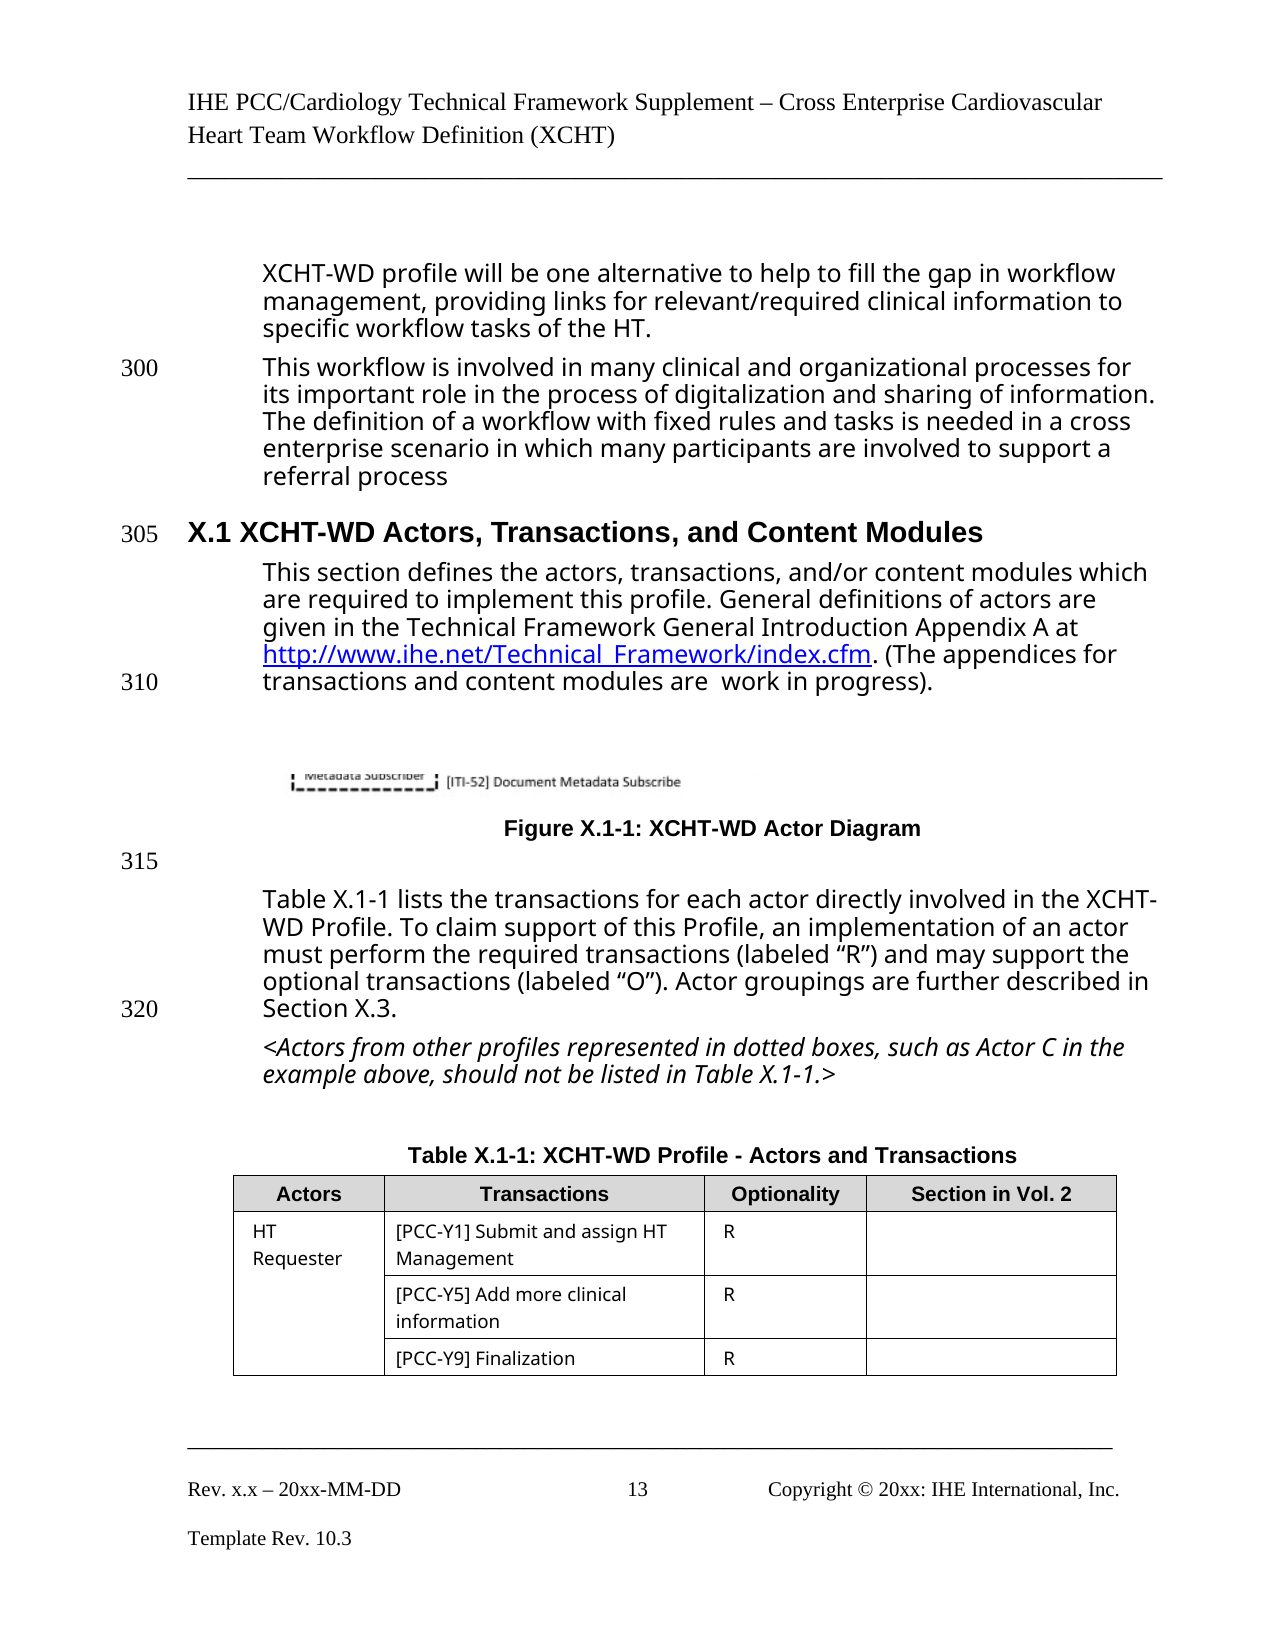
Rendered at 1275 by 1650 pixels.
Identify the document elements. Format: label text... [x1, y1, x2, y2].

text Table X.1-1 lists the transactions for each actor directly involved in the XCHT-WD Profile. To claim support of this Profile, an implementation of an actor must perform the required transactions (labeled “R”) and may support the optional transactions (labeled “O”). Actor groupings are further described in Section X.3. [262, 887, 1162, 1023]
title Table X.1-1: XCHT-WD Profile - Actors and Transactions [262, 1141, 1162, 1168]
subtitle X.1 XCHT-WD Actors, Transactions, and Content Modules [187, 515, 1162, 549]
table_cell [PCC-Y9] Finalization [385, 1339, 704, 1375]
text XCHT-WD profile will be one alternative to help to fill the gap in workflow management, providing links for relevant/required clinical information to specific workflow tasks of the HT. [262, 261, 1162, 342]
table_cell [867, 1339, 1116, 1375]
table_header Optionality [705, 1176, 866, 1211]
text This section defines the actors, transactions, and/or content modules which are required to implement this profile. General definitions of actors are given in the Technical Framework General Introduction Appendix A at http://www.ihe.net/Technical_Framework/index.cfm. (The appendices for transactions and content modules are work in progress). [262, 560, 1162, 696]
table_cell [PCC-Y5] Add more clinical information [385, 1276, 704, 1338]
title Figure X.1-1: XCHT-WD Actor Diagram [262, 814, 1162, 841]
table_cell [867, 1276, 1116, 1338]
table_cell [867, 1212, 1116, 1275]
table_cell HT Requester [234, 1212, 384, 1375]
table_cell R [705, 1212, 866, 1275]
table_header Section in Vol. 2 [867, 1176, 1116, 1211]
table_cell R [705, 1339, 866, 1375]
text This workflow is involved in many clinical and organizational processes for its important role in the process of digitalization and sharing of information. The definition of a workflow with fixed rules and tasks is needed in a cross enterprise scenario in which many participants are involved to support a referral process [262, 355, 1162, 490]
table_cell R [705, 1276, 866, 1338]
text <Actors from other profiles represented in dotted boxes, such as Actor C in the example above, should not be listed in Table X.1-1.> [262, 1035, 1162, 1089]
table_cell [PCC-Y1] Submit and assign HT Management [385, 1212, 704, 1275]
table_header Actors [234, 1176, 384, 1211]
picture [262, 774, 1238, 803]
table_header Transactions [385, 1176, 704, 1211]
